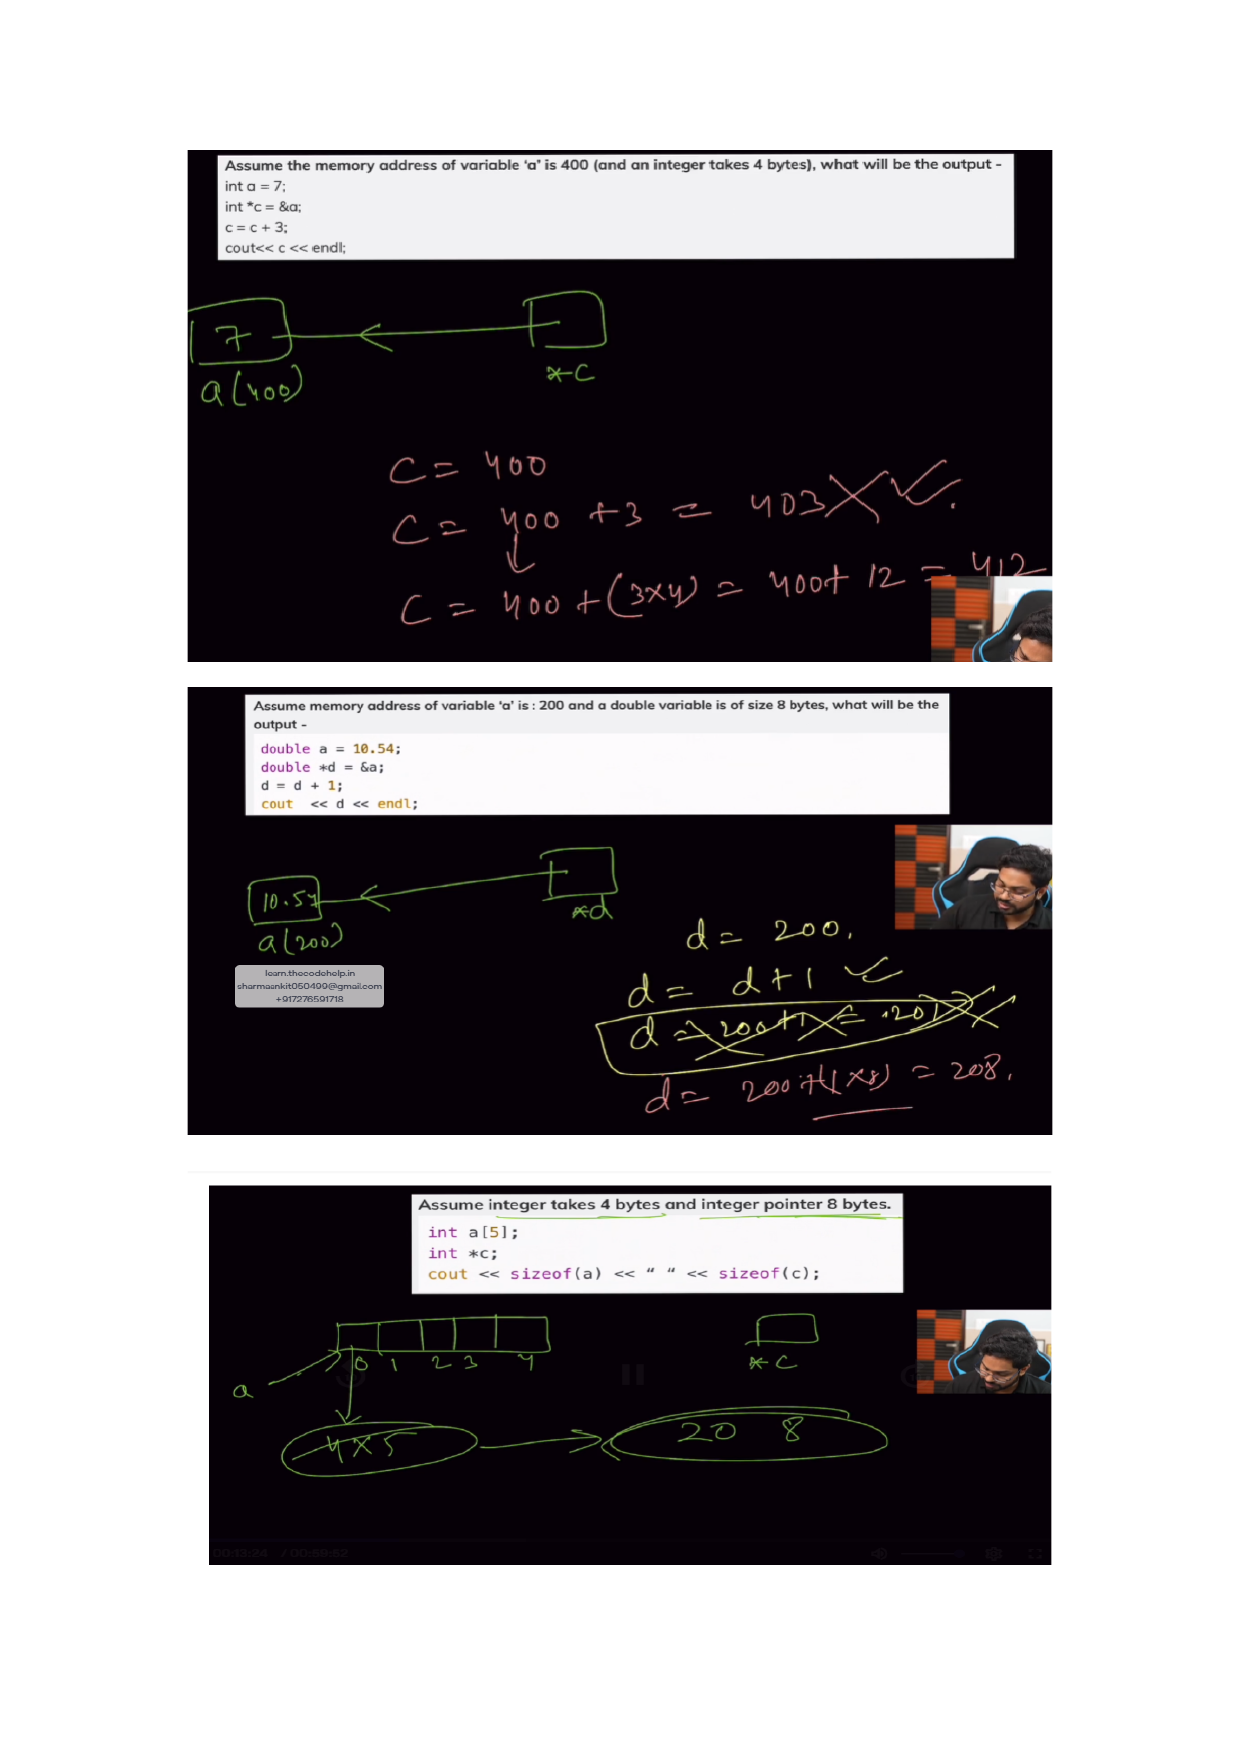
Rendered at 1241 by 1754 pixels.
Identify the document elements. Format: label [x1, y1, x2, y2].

picture [187, 150, 1053, 662]
picture [187, 1160, 1052, 1568]
picture [187, 687, 1053, 1135]
